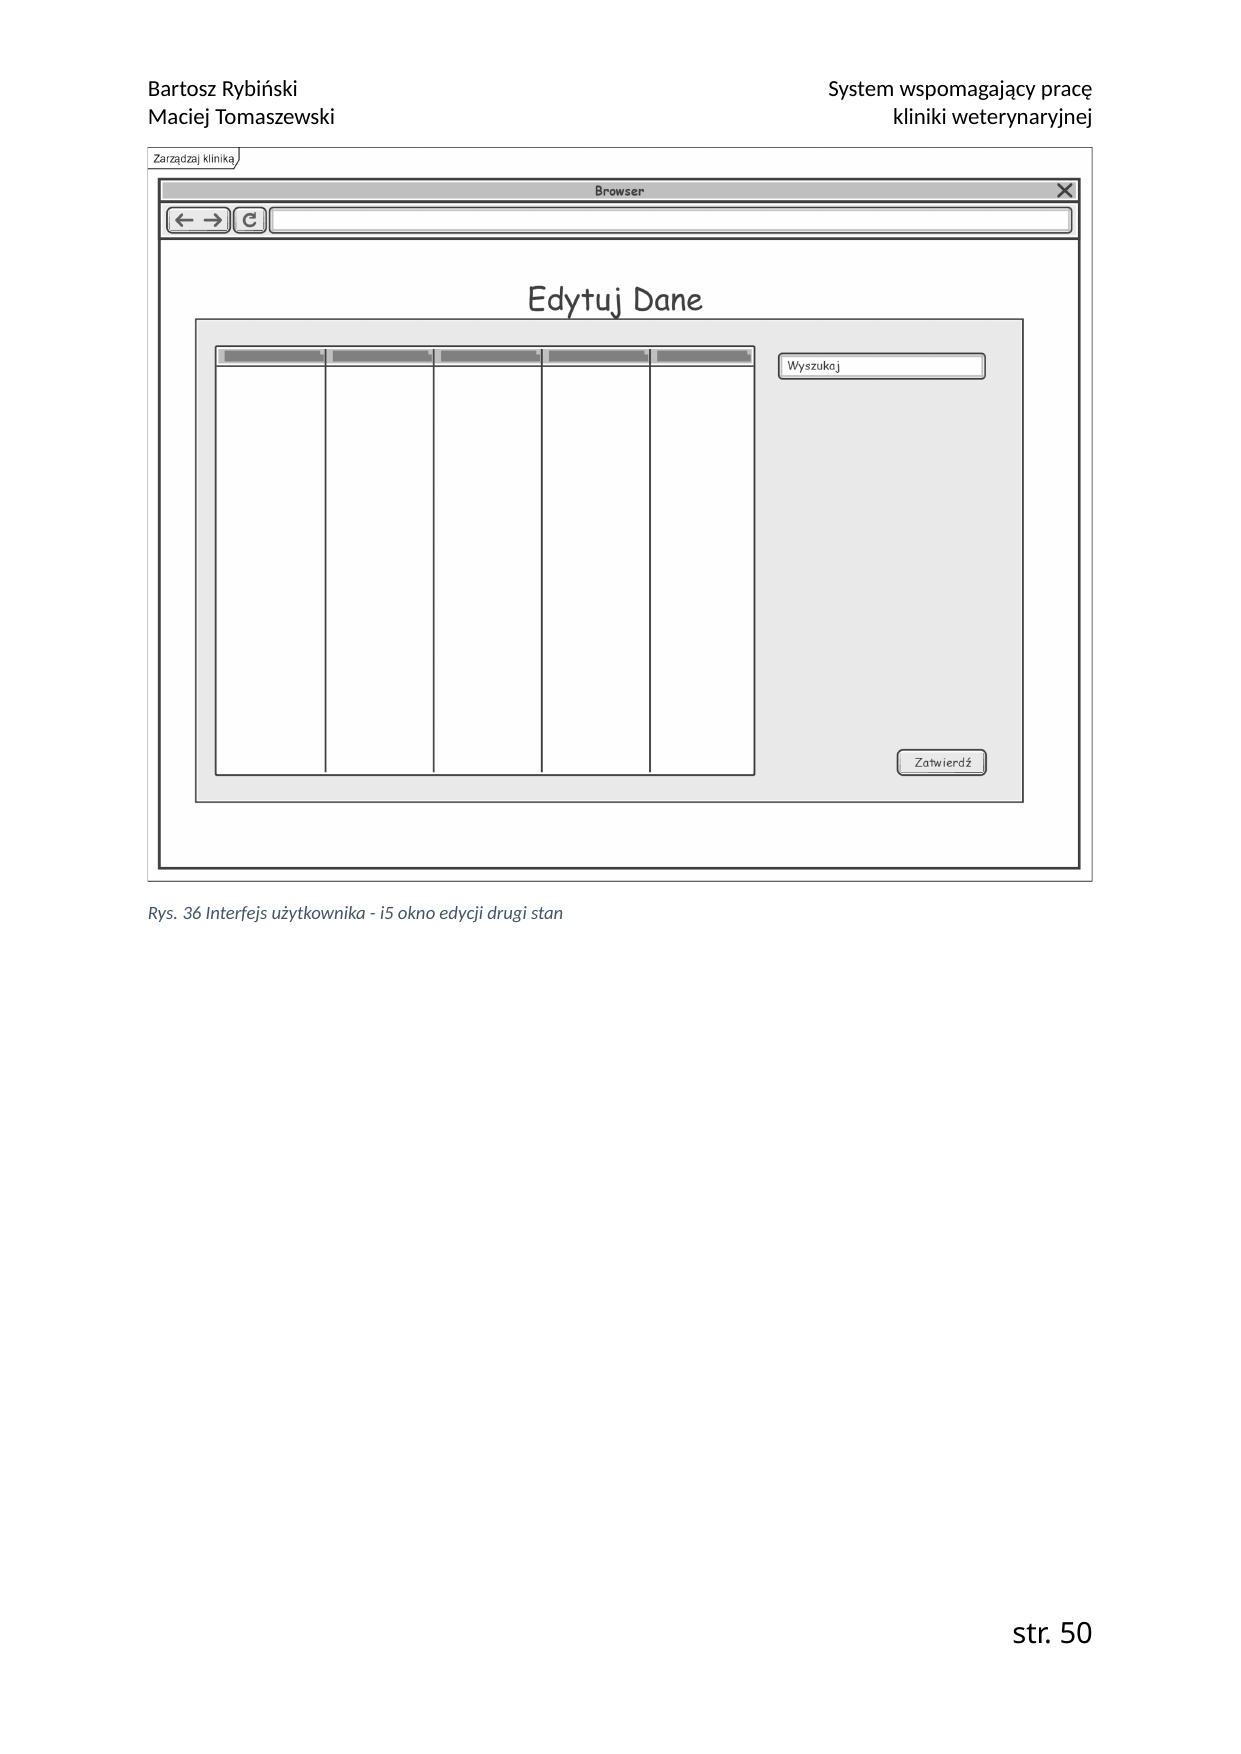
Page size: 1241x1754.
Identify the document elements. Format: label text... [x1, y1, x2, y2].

picture [147, 147, 1093, 882]
